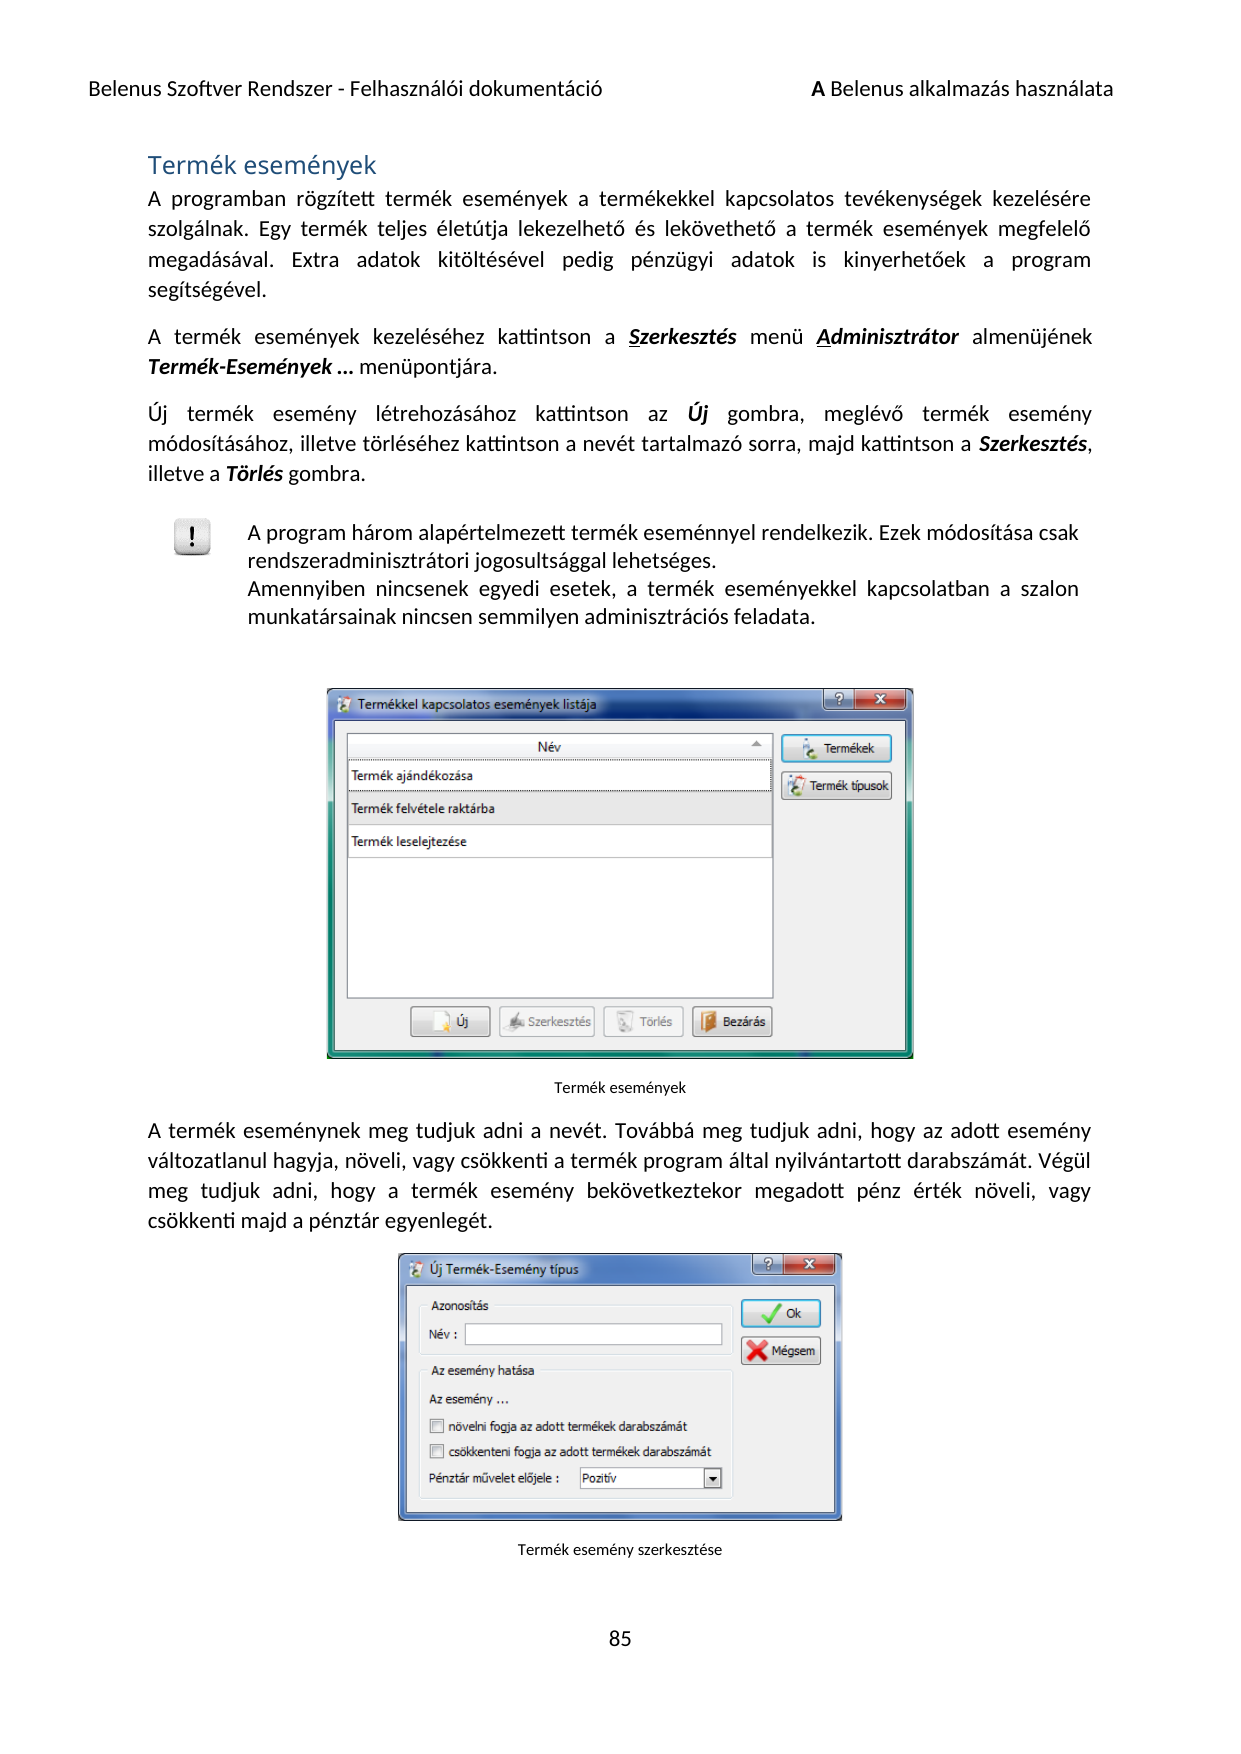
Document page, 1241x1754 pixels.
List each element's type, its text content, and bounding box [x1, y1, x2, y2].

text A programban rögzített termék események a termékekkel kapcsolatos tevékenységek kezelésére szolgálnak. Egy termék teljes életútja lekezelhető és lekövethető a termék események megfelelő megadásával. Extra adatok kitöltésével pedig pénzügyi adatok is kinyerhetőek a program segítségével. [148, 184, 1093, 303]
table_header A program három alapértelmezett termék eseménnyel rendelkezik. Ezek módosítása csak rendszeradminisztrátori jogosultsággal lehetséges. Amennyiben nincsenek egyedi esetek, a termék eseményekkel kapcsolatban a szalon munkatársainak nincsen semmilyen adminisztrációs feladata. [236, 506, 1092, 642]
text Új termék esemény létrehozásához kattintson az Új gombra, meglévő termék esemény módosításához, illetve törléséhez kattintson a nevét tartalmazó sorra, majd kattintson a Szerkesztés, illetve a Törlés gombra. [148, 399, 1093, 487]
picture [398, 1253, 843, 1521]
text Termék esemény szerkesztése [148, 1539, 1093, 1559]
table_header [148, 506, 236, 642]
subtitle Termék események [148, 148, 1093, 182]
picture [326, 688, 914, 1059]
text A termék események kezeléséhez kattintson a Szerkesztés menü Adminisztrátor almenüjének Termék-Események … menüpontjára. [148, 322, 1093, 380]
text A termék eseménynek meg tudjuk adni a nevét. Továbbá meg tudjuk adni, hogy az adott esemény változatlanul hagyja, növeli, vagy csökkenti a termék program által nyilvántartott darabszámát. Végül meg tudjuk adni, hogy a termék esemény bekövetkeztekor megadott pénz érték növeli, vagy csökkenti majd a pénztár egyenlegét. [148, 1116, 1093, 1234]
picture [173, 518, 211, 556]
text Termék események [148, 1077, 1093, 1098]
